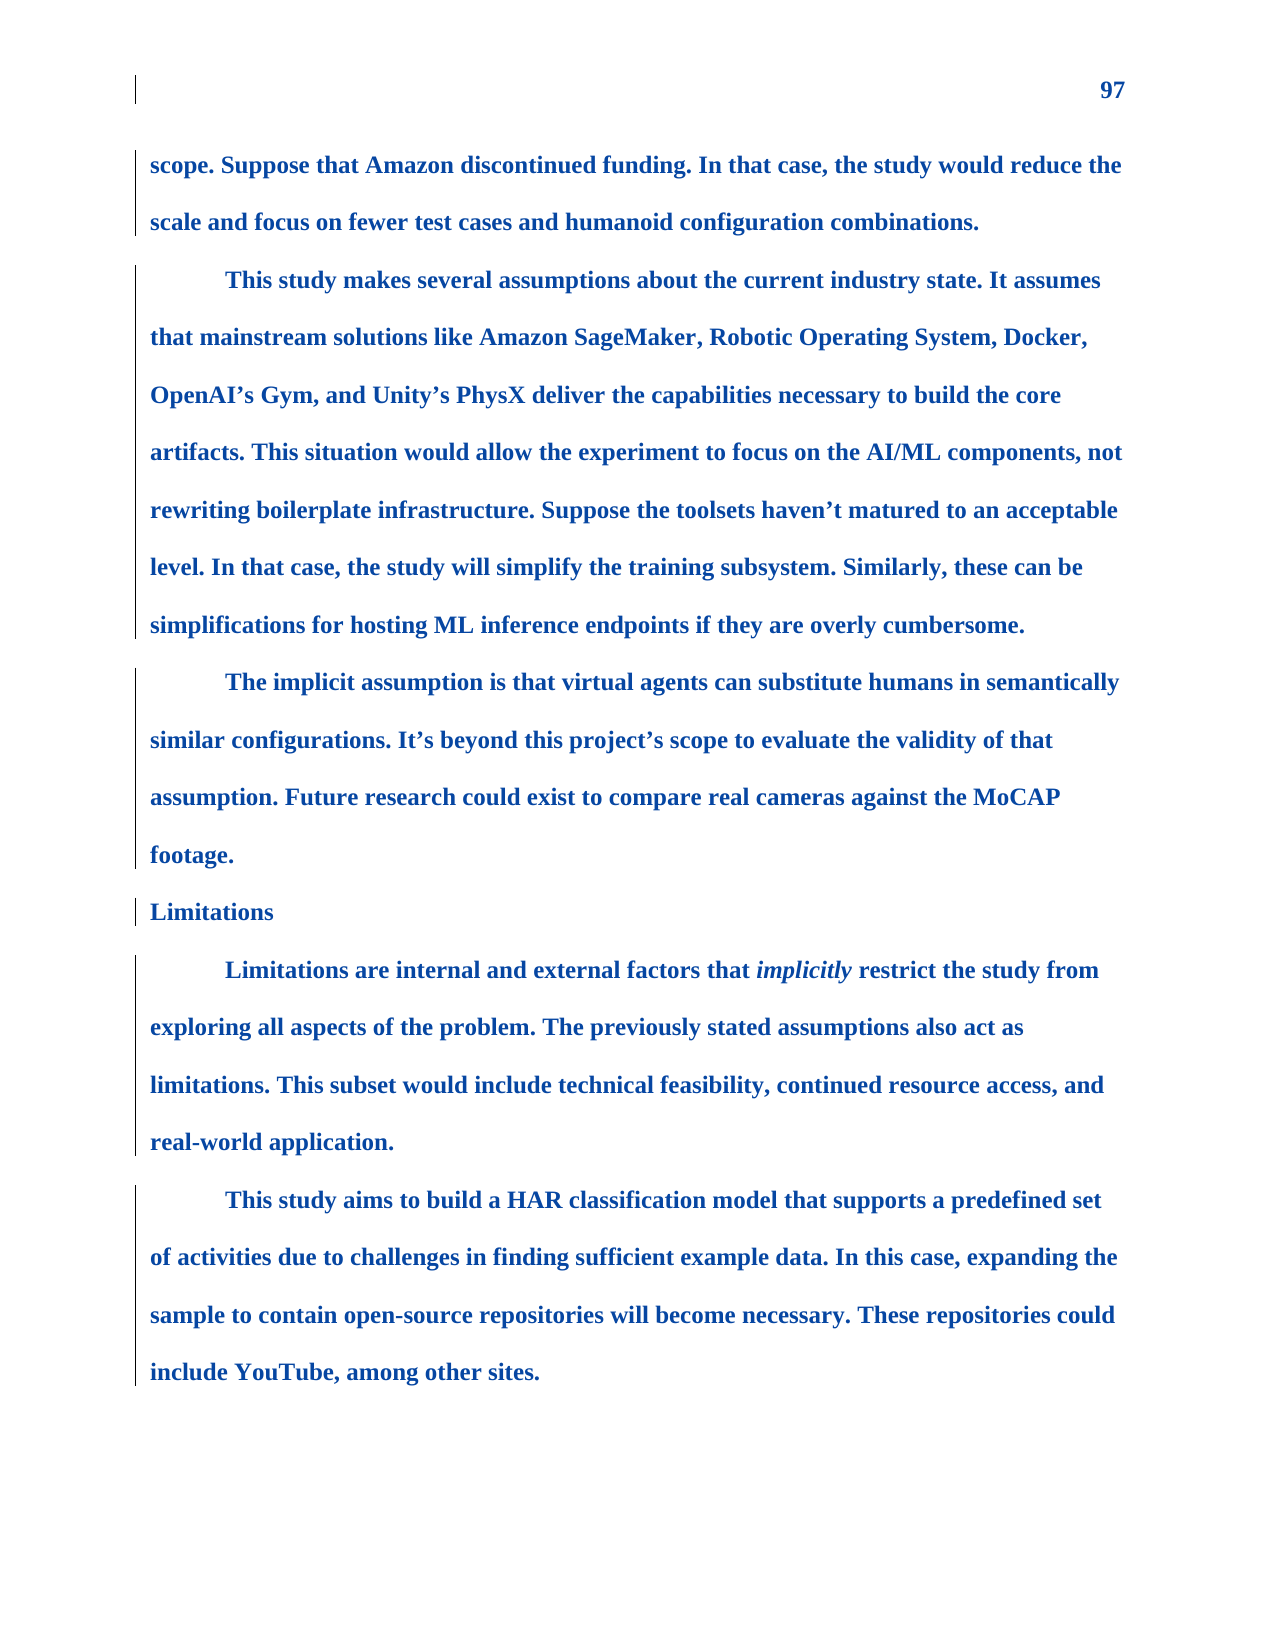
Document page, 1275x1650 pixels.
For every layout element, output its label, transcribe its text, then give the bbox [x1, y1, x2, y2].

text Limitations are internal and external factors that implicitly restrict the study from exploring all aspects of the problem. The previously stated assumptions also act as limitations. This subset would include technical feasibility, continued resource access, and real-world application. [150, 955, 1125, 1156]
subtitle Limitations [150, 897, 1125, 926]
text This study aims to build a HAR classification model that supports a predefined set of activities due to challenges in finding sufficient example data. In this case, expanding the sample to contain open-source repositories will become necessary. These repositories could include YouTube, among other sites. [150, 1185, 1125, 1386]
text The implicit assumption is that virtual agents can substitute humans in semantically similar configurations. It’s beyond this project’s scope to evaluate the validity of that assumption. Future research could exist to compare real cameras against the MoCAP footage. [150, 667, 1125, 869]
text This study makes several assumptions about the current industry state. It assumes that mainstream solutions like Amazon SageMaker, Robotic Operating System, Docker, OpenAI’s Gym, and Unity’s PhysX deliver the capabilities necessary to build the core artifacts. This situation would allow the experiment to focus on the AI/ML components, not rewriting boilerplate infrastructure. Suppose the toolsets haven’t matured to an acceptable level. In that case, the study will simplify the training subsystem. Similarly, these can be simplifications for hosting ML inference endpoints if they are overly cumbersome. [150, 265, 1125, 639]
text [150, 150, 1125, 236]
